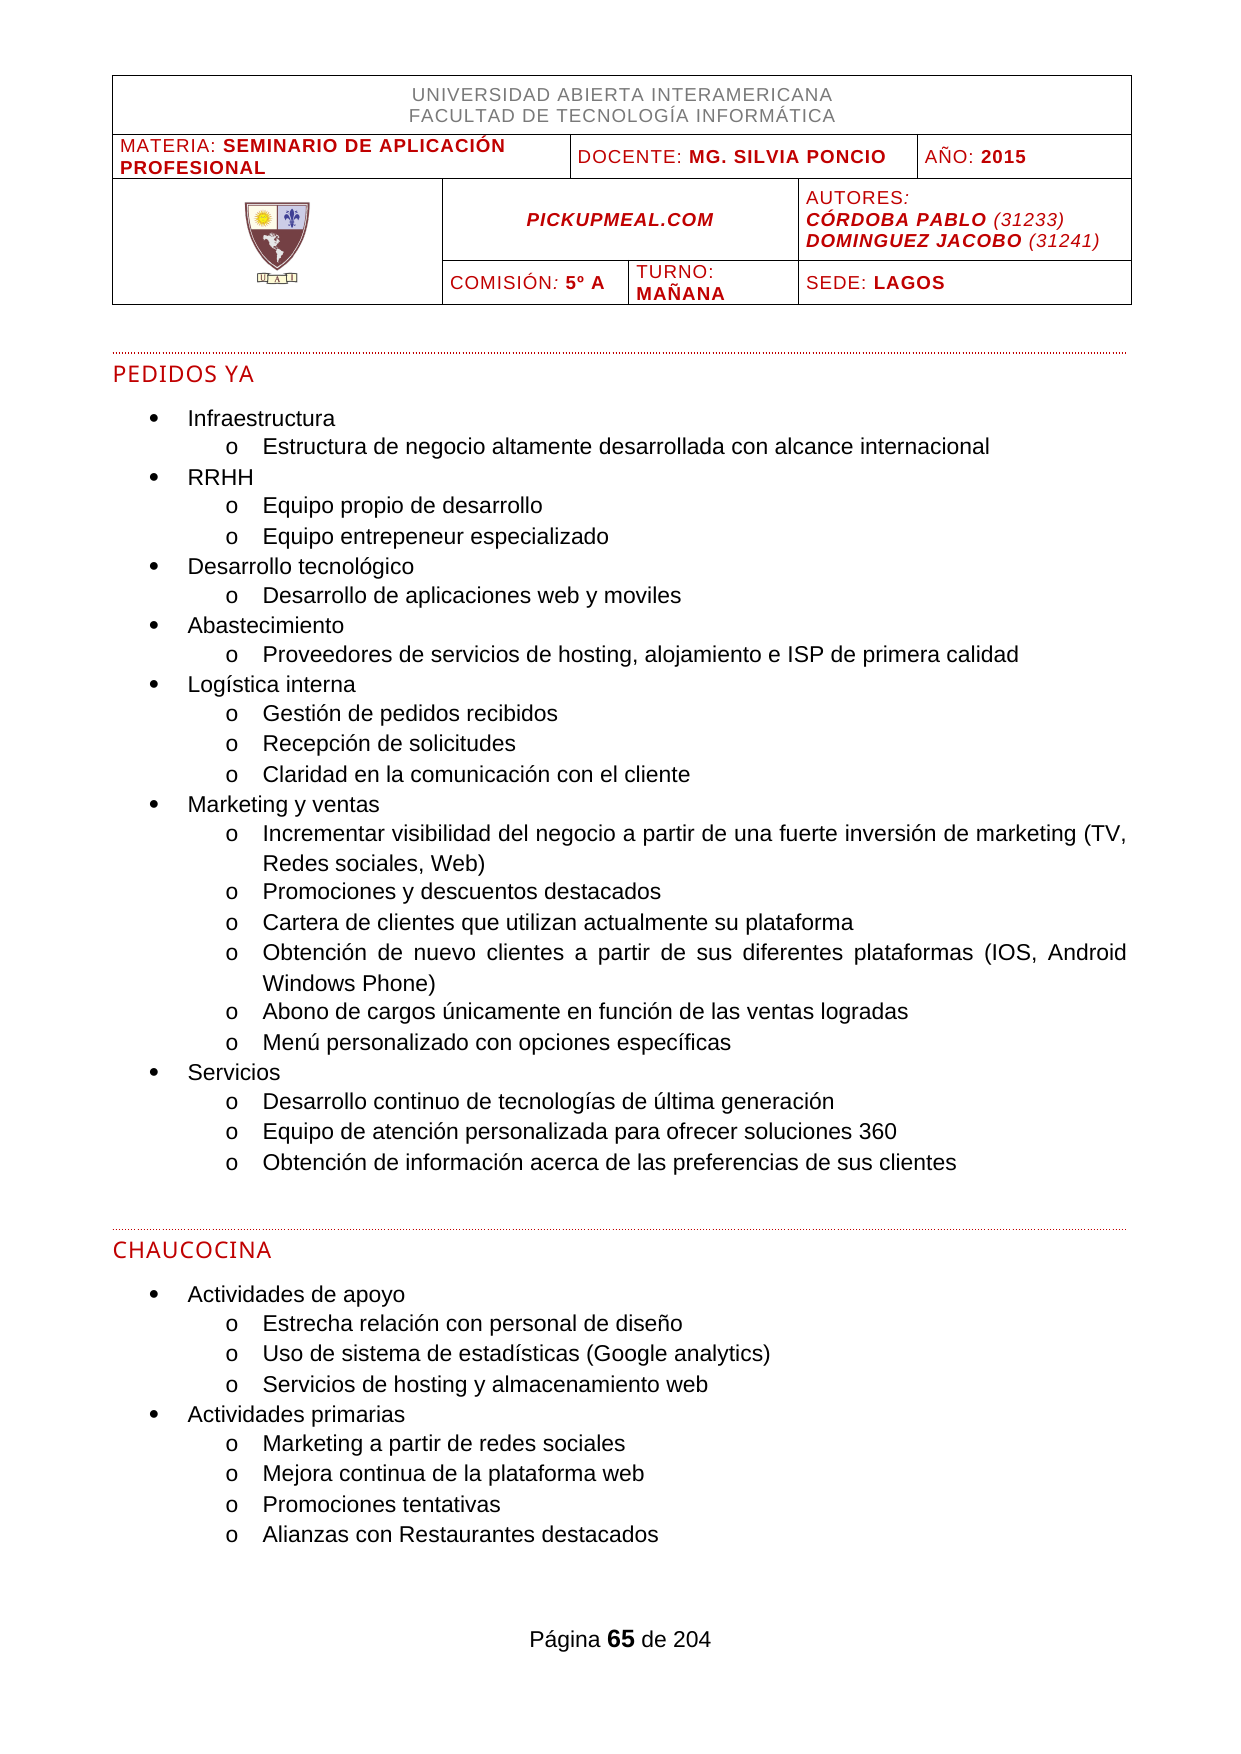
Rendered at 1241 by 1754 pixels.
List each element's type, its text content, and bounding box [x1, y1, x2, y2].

list Marketing y ventas [150, 791, 1128, 817]
list RRHH [150, 464, 1128, 490]
list Menú personalizado con opciones específicas [225, 1029, 1128, 1057]
list Equipo entrepeneur especializado [225, 523, 1128, 551]
list Infraestructura [150, 405, 1128, 431]
list Actividades primarias [150, 1401, 1128, 1427]
list Alianzas con Restaurantes destacados [225, 1521, 1128, 1549]
list Estructura de negocio altamente desarrollada con alcance internacional [225, 433, 1128, 461]
list Estrecha relación con personal de diseño [225, 1309, 1128, 1338]
list Servicios de hosting y almacenamiento web [225, 1371, 1128, 1399]
list Abono de cargos únicamente en función de las ventas logradas [225, 998, 1128, 1027]
list Gestión de pedidos recibidos [225, 699, 1128, 728]
subtitle Pedidos Ya [112, 352, 1128, 389]
list Marketing a partir de redes sociales [225, 1429, 1128, 1458]
list Desarrollo tecnológico [150, 553, 1128, 579]
list Equipo de atención personalizada para ofrecer soluciones 360 [225, 1118, 1128, 1147]
list Obtención de información acerca de las preferencias de sus clientes [225, 1149, 1128, 1177]
list Servicios [150, 1059, 1128, 1086]
list Uso de sistema de estadísticas (Google analytics) [225, 1340, 1128, 1368]
list Logística interna [150, 671, 1128, 697]
list Cartera de clientes que utilizan actualmente su plataforma [225, 909, 1128, 937]
list Promociones y descuentos destacados [225, 878, 1128, 907]
list Actividades de apoyo [150, 1281, 1128, 1307]
list Recepción de solicitudes [225, 730, 1128, 758]
list Equipo propio de desarrollo [225, 492, 1128, 520]
list Mejora continua de la plataforma web [225, 1460, 1128, 1488]
list Abastecimiento [150, 612, 1128, 638]
list Obtención de nuevo clientes a partir de sus diferentes plataformas (IOS, Android Windows Phone) [225, 939, 1128, 996]
list Desarrollo continuo de tecnologías de última generación [225, 1088, 1128, 1116]
list Promociones tentativas [225, 1491, 1128, 1519]
list Proveedores de servicios de hosting, alojamiento e ISP de primera calidad [225, 641, 1128, 669]
picture [230, 196, 325, 287]
list Desarrollo de aplicaciones web y moviles [225, 582, 1128, 610]
list Claridad en la comunicación con el cliente [225, 761, 1128, 789]
subtitle ChauCocina [112, 1228, 1128, 1266]
list Incrementar visibilidad del negocio a partir de una fuerte inversión de marketing (TV, Redes sociales, Web) [225, 819, 1128, 876]
